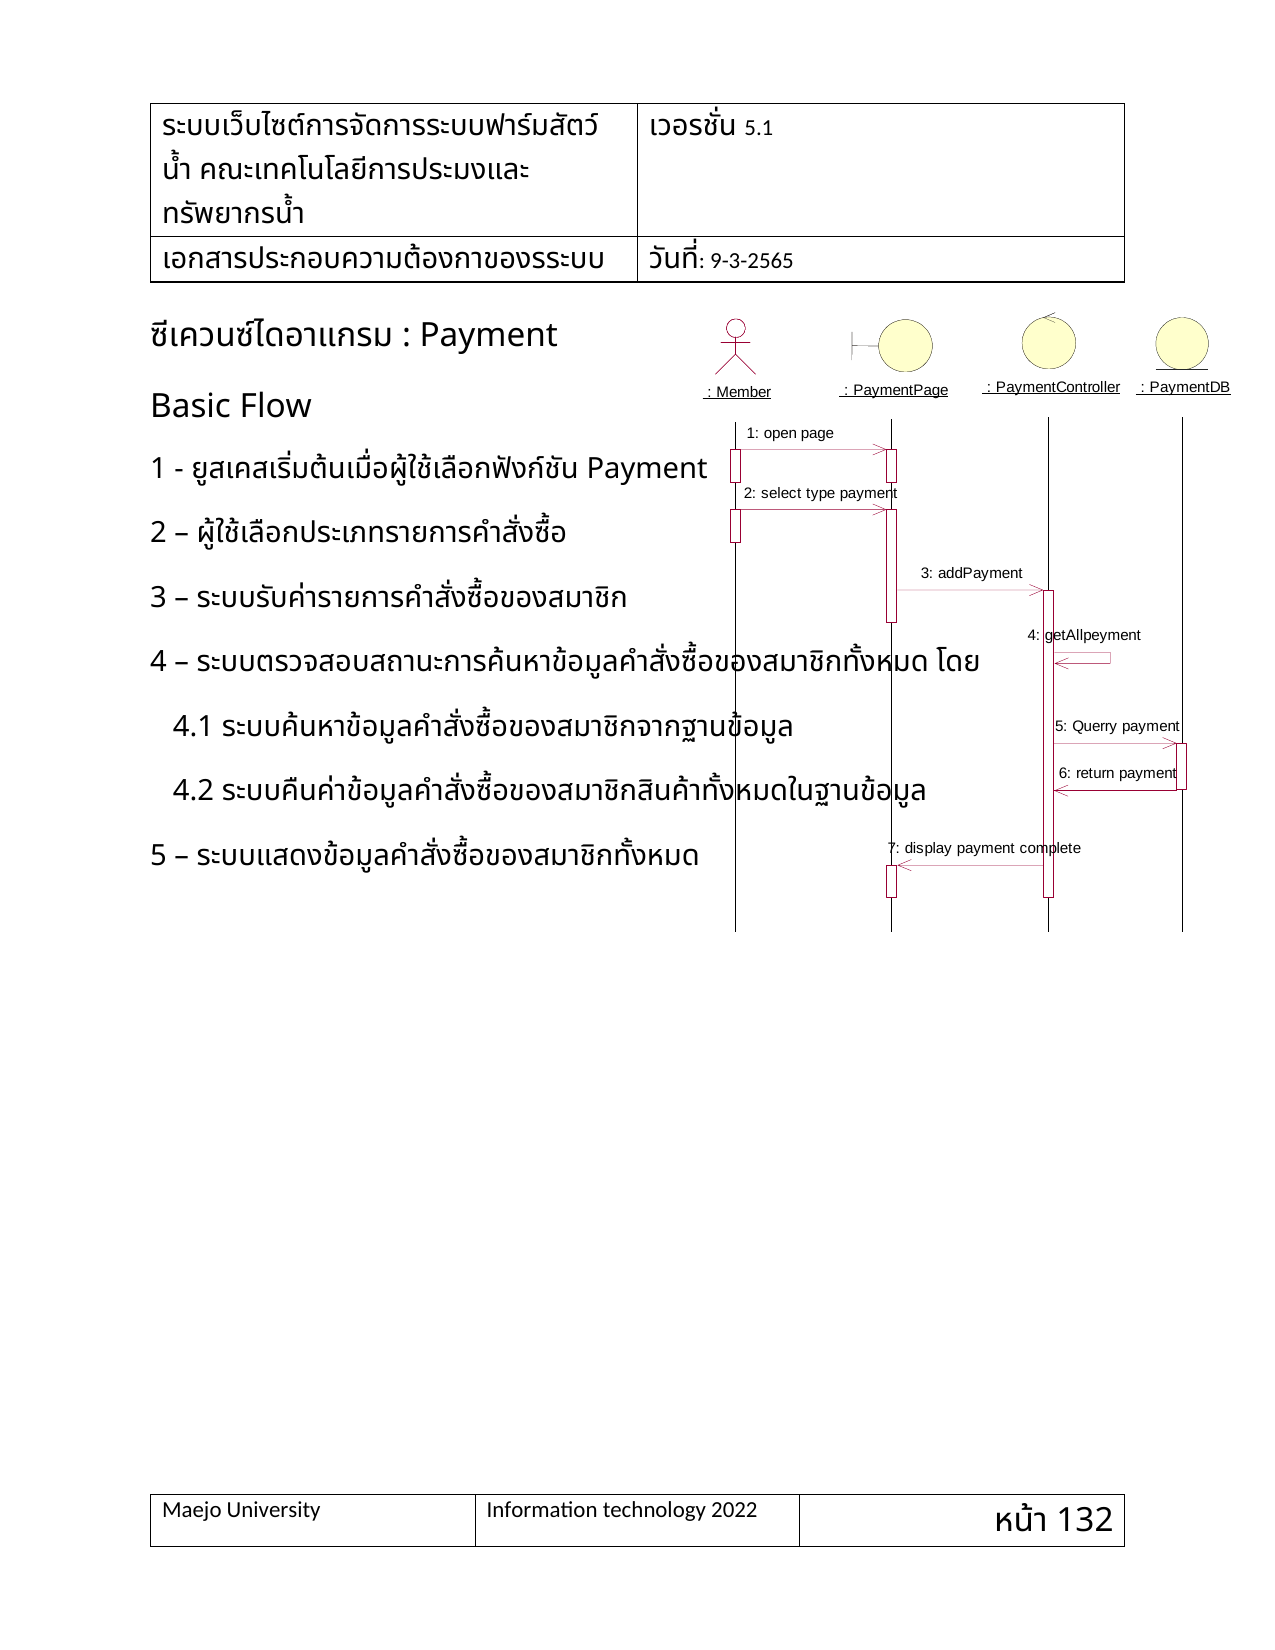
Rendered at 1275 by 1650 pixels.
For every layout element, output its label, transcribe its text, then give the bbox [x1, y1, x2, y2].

text 4.2 ระบบคืนค่าข้อมูลคำสั่งซื้อของสมาชิกสินค้าทั้งหมดในฐานข้อมูล [150, 770, 1125, 814]
text 3 – ระบบรับค่ารายการคำสั่งซื้อของสมาชิก [150, 576, 1125, 621]
text 4 – ระบบตรวจสอบสถานะการค้นหาข้อมูลคำสั่งซื้อของสมาชิกทั้งหมด โดย [150, 641, 1125, 685]
text Basic Flow [150, 382, 1125, 427]
text 5 – ระบบแสดงข้อมูลคำสั่งซื้อของสมาชิกทั้งหมด [150, 834, 1125, 878]
text 2 – ผู้ใช้เลือกประเภทรายการคำสั่งซื้อ [150, 512, 1125, 556]
text 1 - ยูสเคสเริ่มต้นเมื่อผู้ใช้เลือกฟังก์ชัน Payment [150, 447, 1125, 492]
text ซีเควนซ์ไดอาแกรม : Payment [150, 310, 1125, 361]
text 4.1 ระบบค้นหาข้อมูลคำสั่งซื้อของสมาชิกจากฐานข้อมูล [150, 705, 1125, 749]
